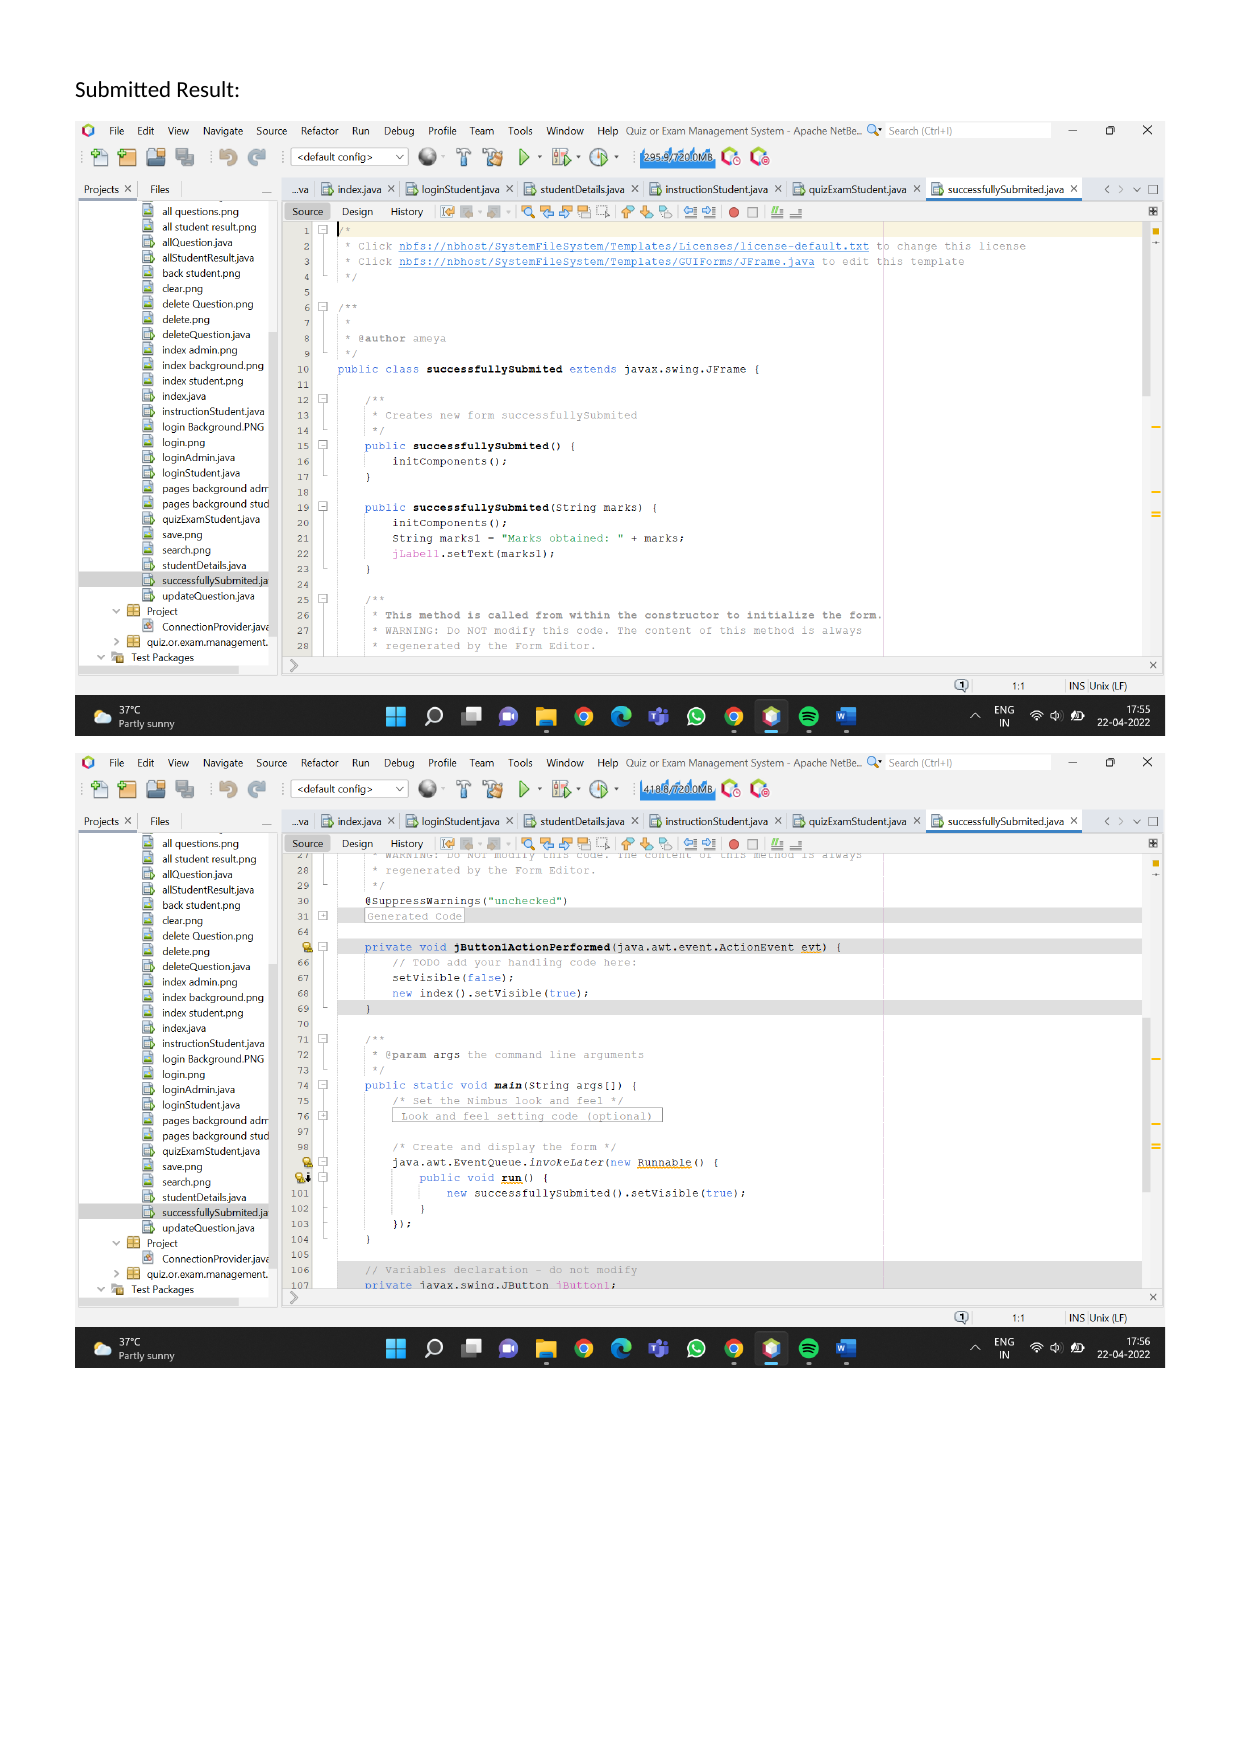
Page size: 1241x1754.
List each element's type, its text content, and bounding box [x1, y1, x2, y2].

text Submitted Result: [75, 75, 1165, 103]
picture [75, 121, 1166, 736]
picture [75, 753, 1166, 1368]
